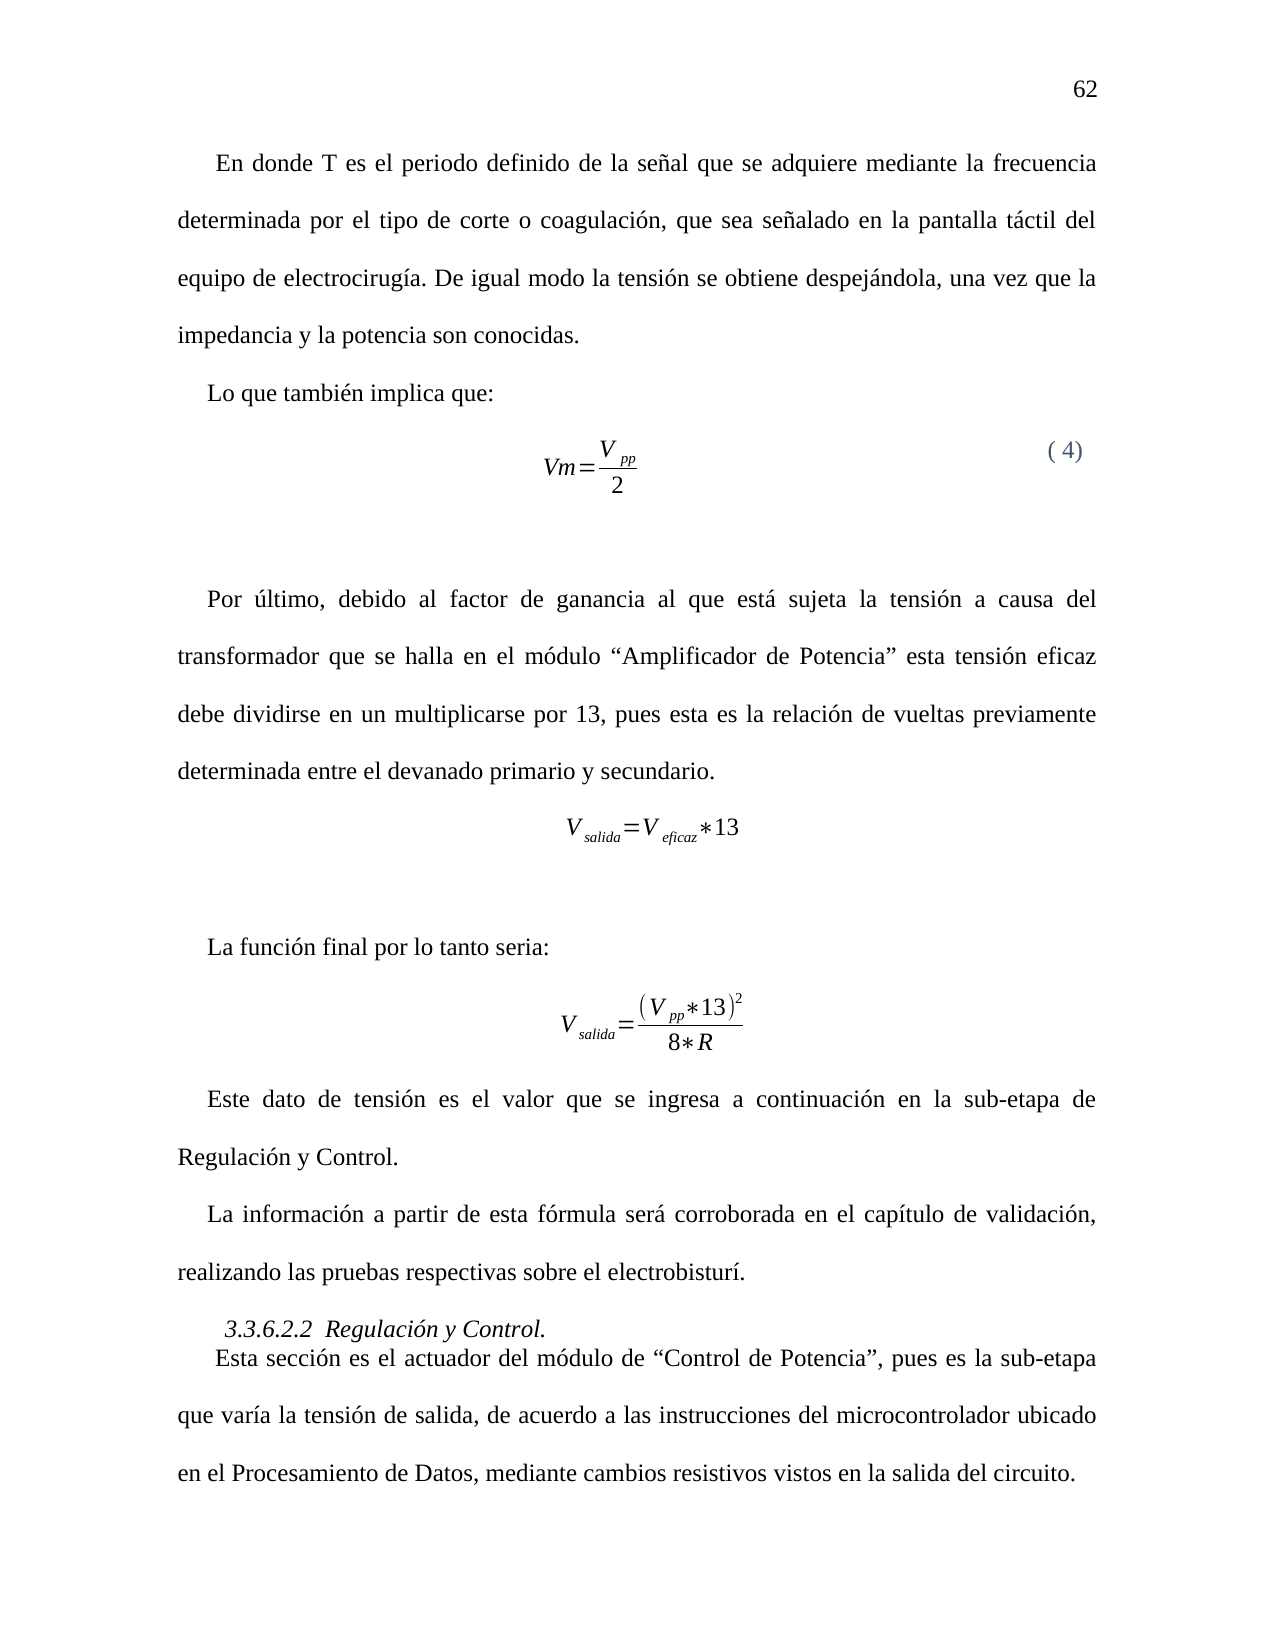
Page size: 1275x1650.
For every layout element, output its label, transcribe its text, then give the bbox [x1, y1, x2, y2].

text La información a partir de esta fórmula será corroborada en el capítulo de validación, realizando las pruebas respectivas sobre el electrobisturí. [177, 1199, 1098, 1285]
subtitle Regulación y Control. [177, 1314, 1098, 1343]
table_header ( 4) [1004, 435, 1097, 526]
table_header [177, 435, 1003, 526]
text Este dato de tensión es el valor que se ingresa a continuación en la sub-etapa de Regulación y Control. [177, 1084, 1098, 1170]
text Esta sección es el actuador del módulo de “Control de Potencia”, pues es la sub-etapa que varía la tensión de salida, de acuerdo a las instrucciones del microcontrolador ubicado en el Procesamiento de Datos, mediante cambios resistivos vistos en la salida del circuito. [177, 1343, 1098, 1487]
text Lo que también implica que: [177, 378, 1098, 406]
text La función final por lo tanto seria: [177, 932, 1098, 960]
text En donde T es el periodo definido de la señal que se adquiere mediante la frecuencia determinada por el tipo de corte o coagulación, que sea señalado en la pantalla táctil del equipo de electrocirugía. De igual modo la tensión se obtiene despejándola, una vez que la impedancia y la potencia son conocidas. [177, 148, 1098, 349]
text Por último, debido al factor de ganancia al que está sujeta la tensión a causa del transformador que se halla en el módulo “Amplificador de Potencia” esta tensión eficaz debe dividirse en un multiplicarse por 13, pues esta es la relación de vueltas previamente determinada entre el devanado primario y secundario. [177, 584, 1098, 785]
